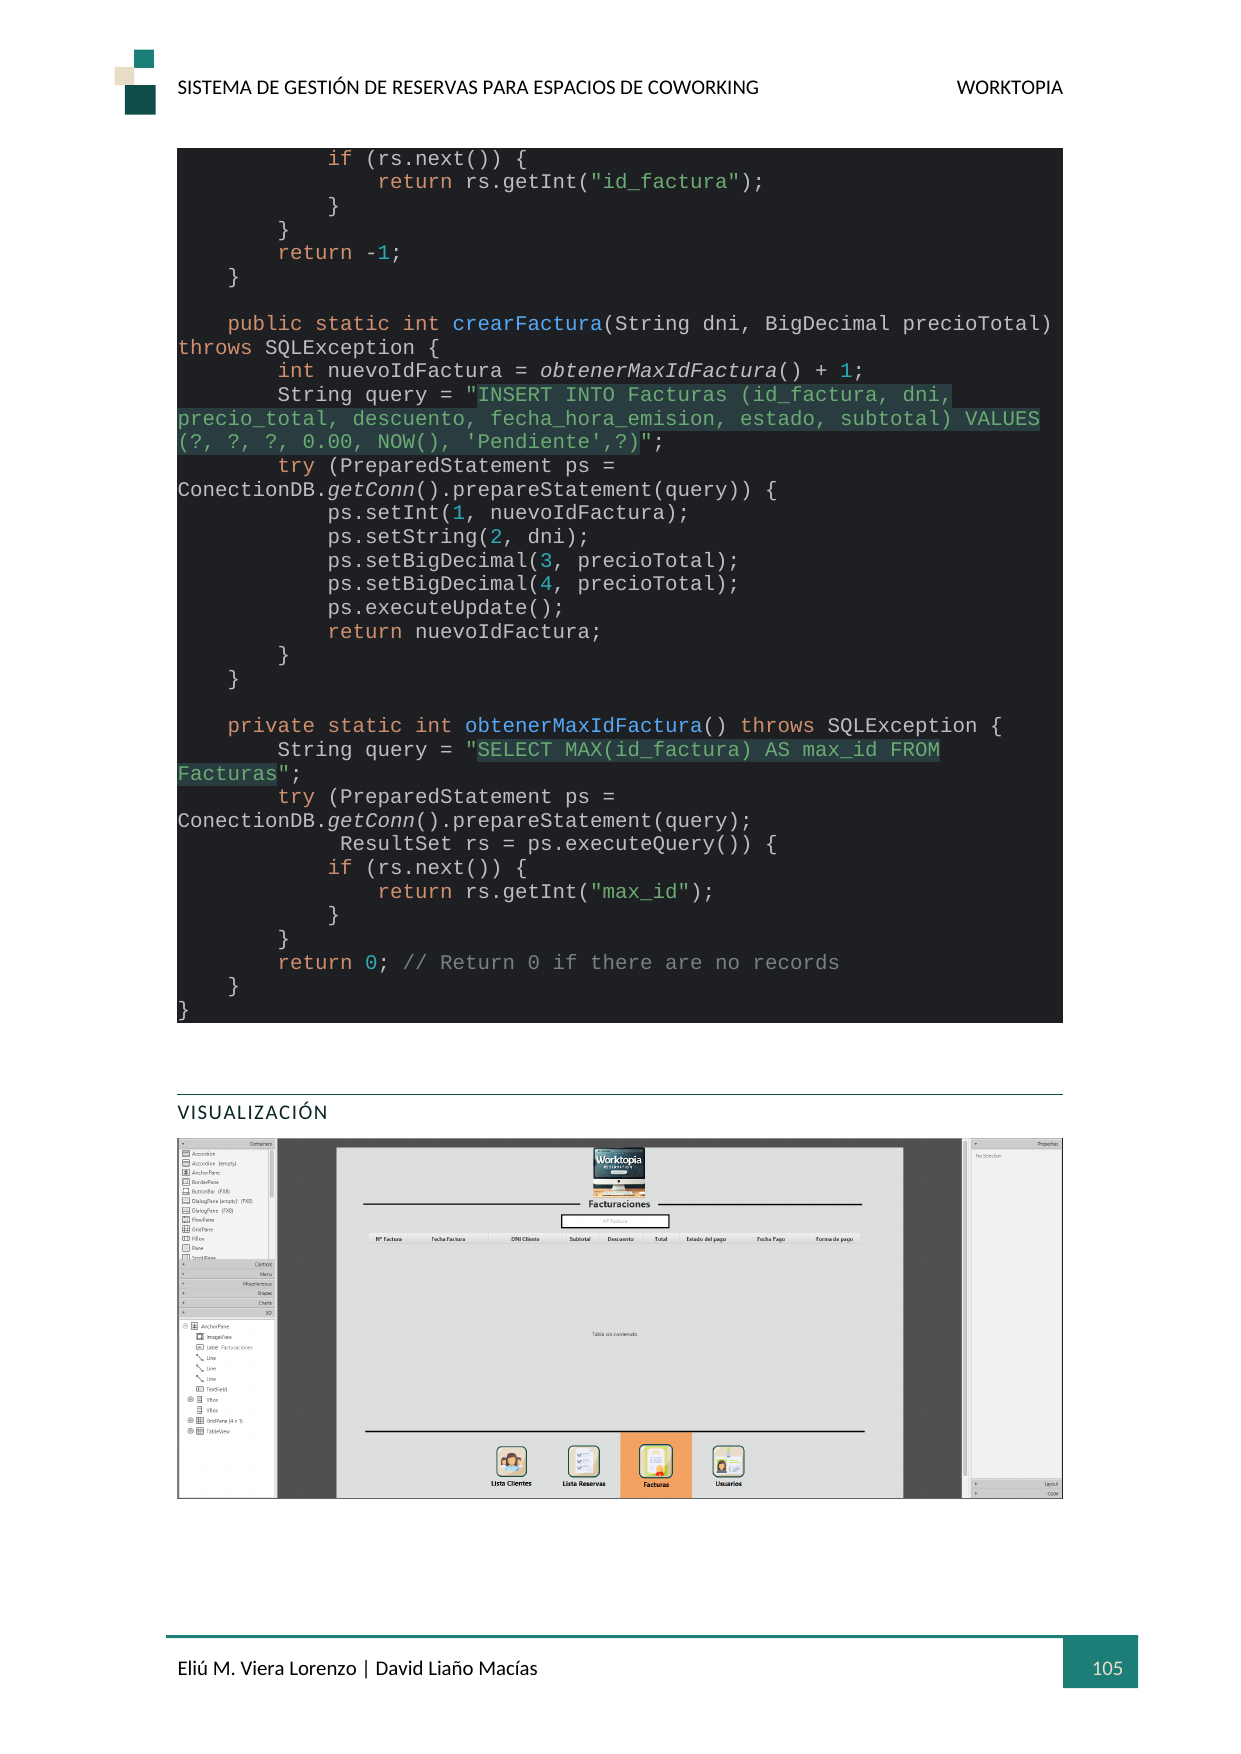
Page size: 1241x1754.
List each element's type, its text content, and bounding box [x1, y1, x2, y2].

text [177, 148, 1063, 1023]
picture [177, 1138, 1063, 1499]
subtitle visualización [177, 1095, 1063, 1124]
